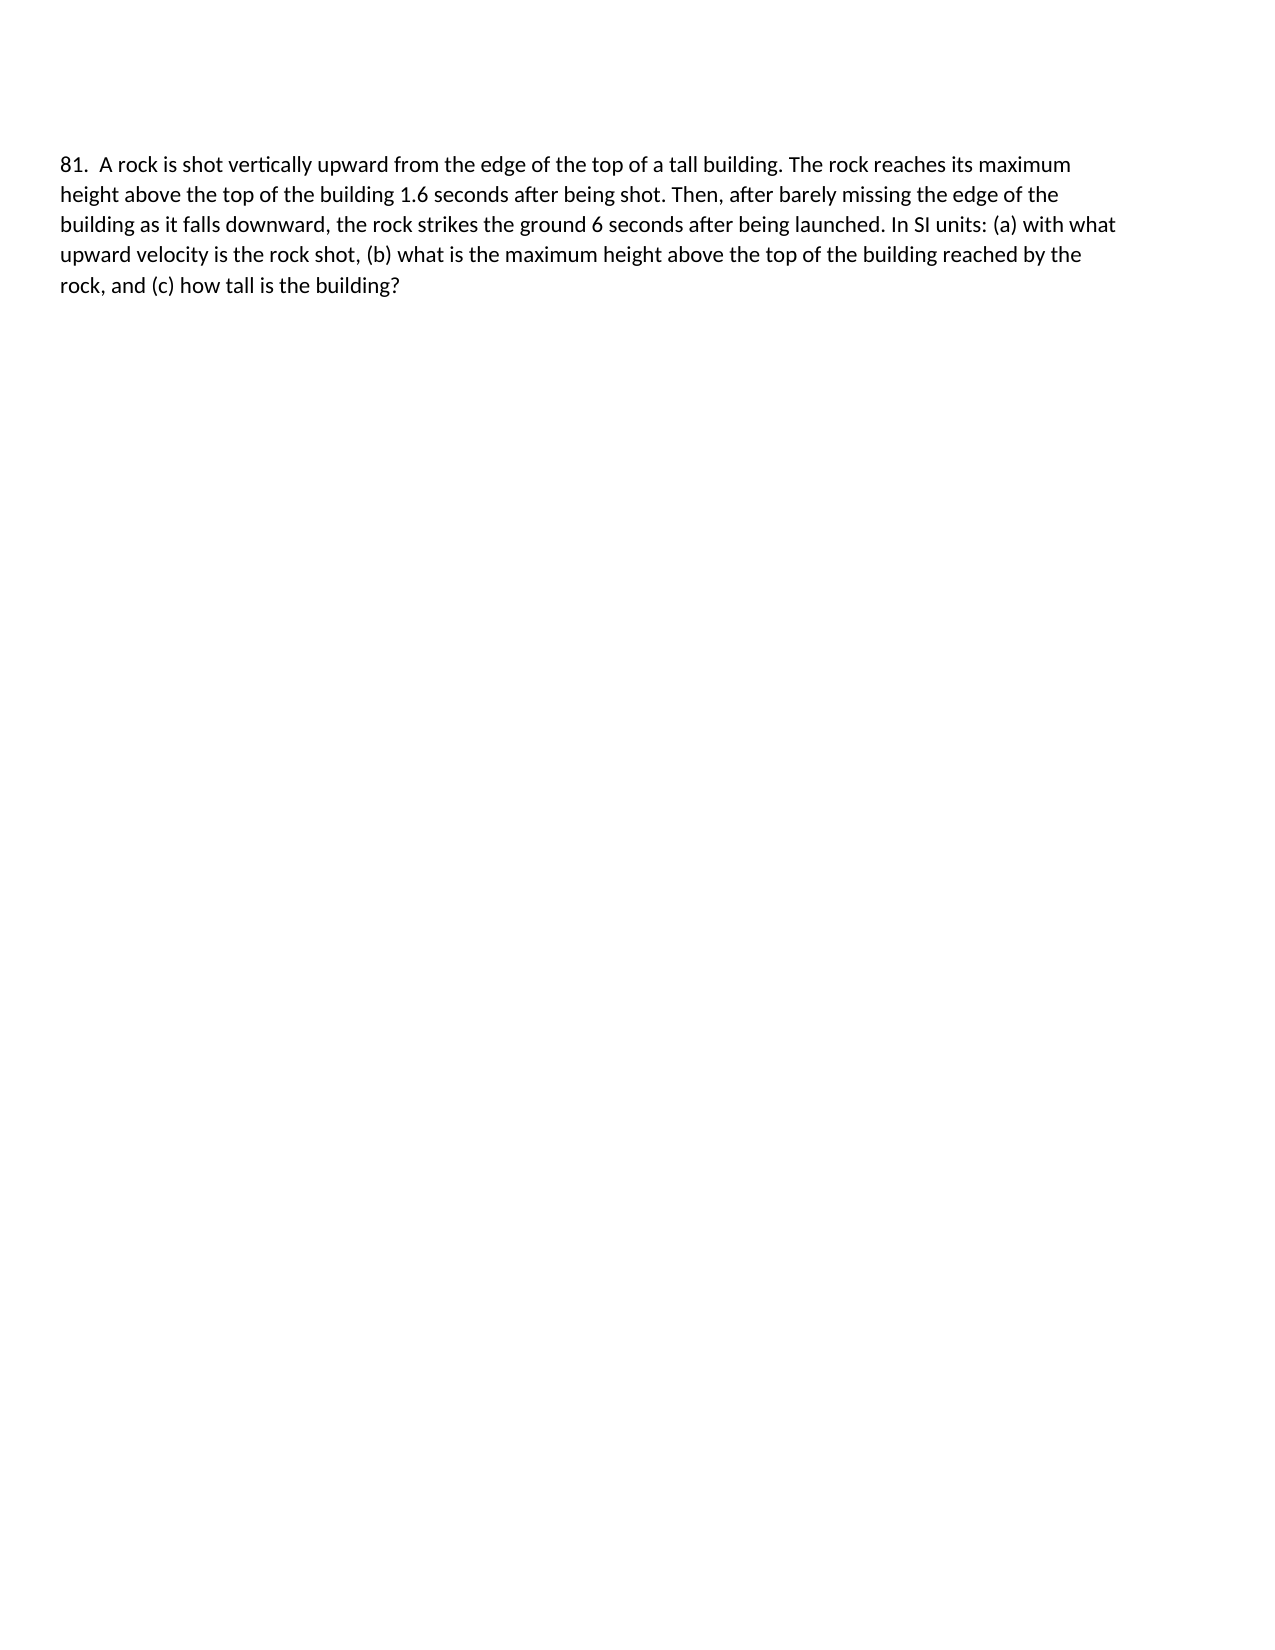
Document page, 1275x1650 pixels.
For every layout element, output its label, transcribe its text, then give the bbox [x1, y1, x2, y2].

text 81. A rock is shot vertically upward from the edge of the top of a tall building. The rock reaches its maximum height above the top of the building 1.6 seconds after being shot. Then, after barely missing the edge of the building as it falls downward, the rock strikes the ground 6 seconds after being launched. In SI units: (a) with what upward velocity is the rock shot, (b) what is the maximum height above the top of the building reached by the rock, and (c) how tall is the building? [60, 150, 1125, 299]
